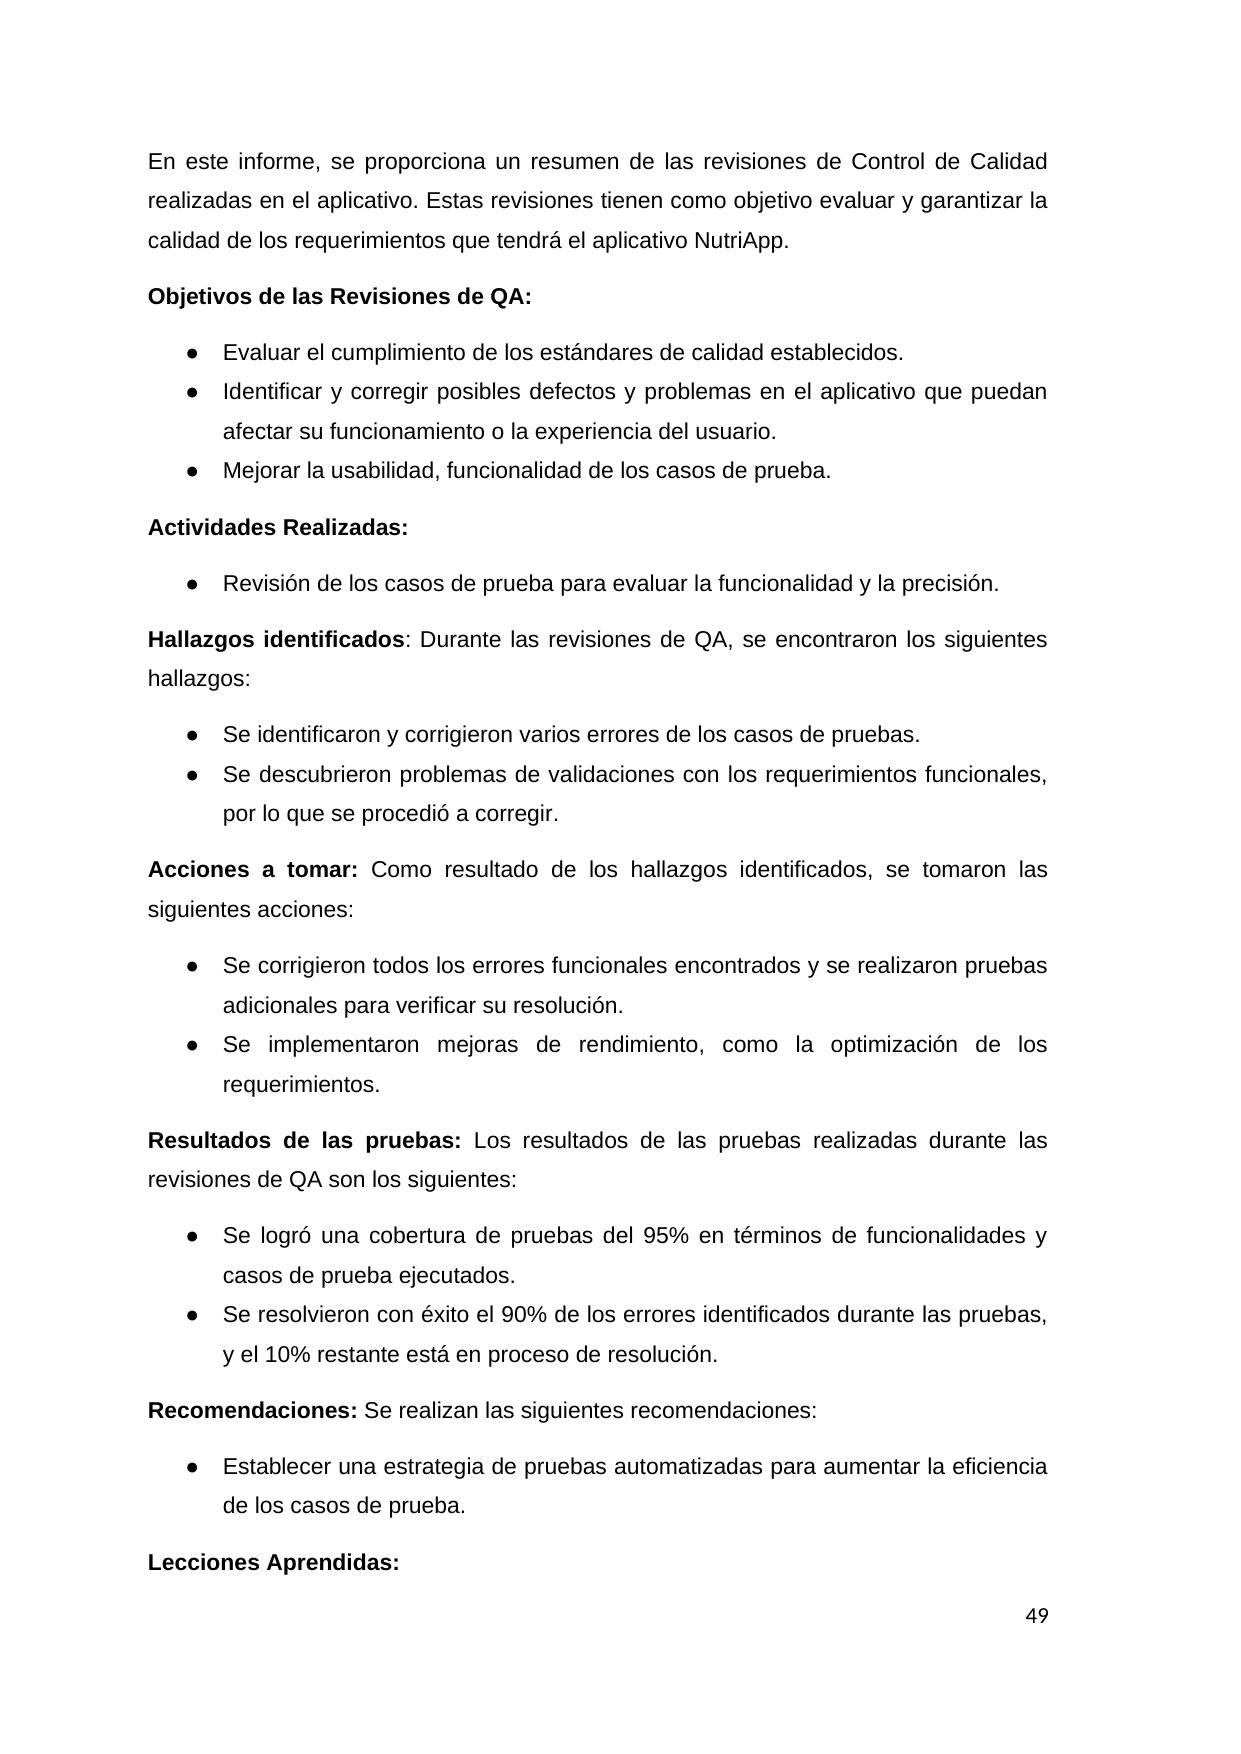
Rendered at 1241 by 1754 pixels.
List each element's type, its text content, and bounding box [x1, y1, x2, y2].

list Se logró una cobertura de pruebas del 95% en términos de funcionalidades y casos de prueba ejecutados. [185, 1222, 1048, 1288]
list Se identificaron y corrigieron varios errores de los casos de pruebas. [185, 721, 1048, 748]
list Se corrigieron todos los errores funcionales encontrados y se realizaron pruebas adicionales para verificar su resolución. [185, 952, 1048, 1018]
list Se resolvieron con éxito el 90% de los errores identificados durante las pruebas, y el 10% restante está en proceso de resolución. [185, 1301, 1048, 1367]
text Acciones a tomar: Como resultado de los hallazgos identificados, se tomaron las siguientes acciones: [148, 856, 1048, 922]
list Revisión de los casos de prueba para evaluar la funcionalidad y la precisión. [185, 569, 1048, 596]
text Objetivos de las Revisiones de QA: [148, 283, 1048, 309]
list Se implementaron mejoras de rendimiento, como la optimización de los requerimientos. [185, 1031, 1048, 1097]
text Hallazgos identificados: Durante las revisiones de QA, se encontraron los siguientes hallazgos: [148, 626, 1048, 692]
text Recomendaciones: Se realizan las siguientes recomendaciones: [148, 1397, 1048, 1423]
text Lecciones Aprendidas: [148, 1549, 1048, 1575]
list Evaluar el cumplimiento de los estándares de calidad establecidos. [185, 339, 1048, 365]
list Mejorar la usabilidad, funcionalidad de los casos de prueba. [185, 457, 1048, 484]
list Se descubrieron problemas de validaciones con los requerimientos funcionales, por lo que se procedió a corregir. [185, 761, 1048, 827]
text Resultados de las pruebas: Los resultados de las pruebas realizadas durante las revisiones de QA son los siguientes: [148, 1127, 1048, 1192]
text En este informe, se proporciona un resumen de las revisiones de Control de Calidad realizadas en el aplicativo. Estas revisiones tienen como objetivo evaluar y garantizar la calidad de los requerimientos que tendrá el aplicativo NutriApp. [148, 148, 1048, 253]
list Establecer una estrategia de pruebas automatizadas para aumentar la eficiencia de los casos de prueba. [185, 1453, 1048, 1519]
text Actividades Realizadas: [148, 513, 1048, 540]
list Identificar y corregir posibles defectos y problemas en el aplicativo que puedan afectar su funcionamiento o la experiencia del usuario. [185, 378, 1048, 444]
